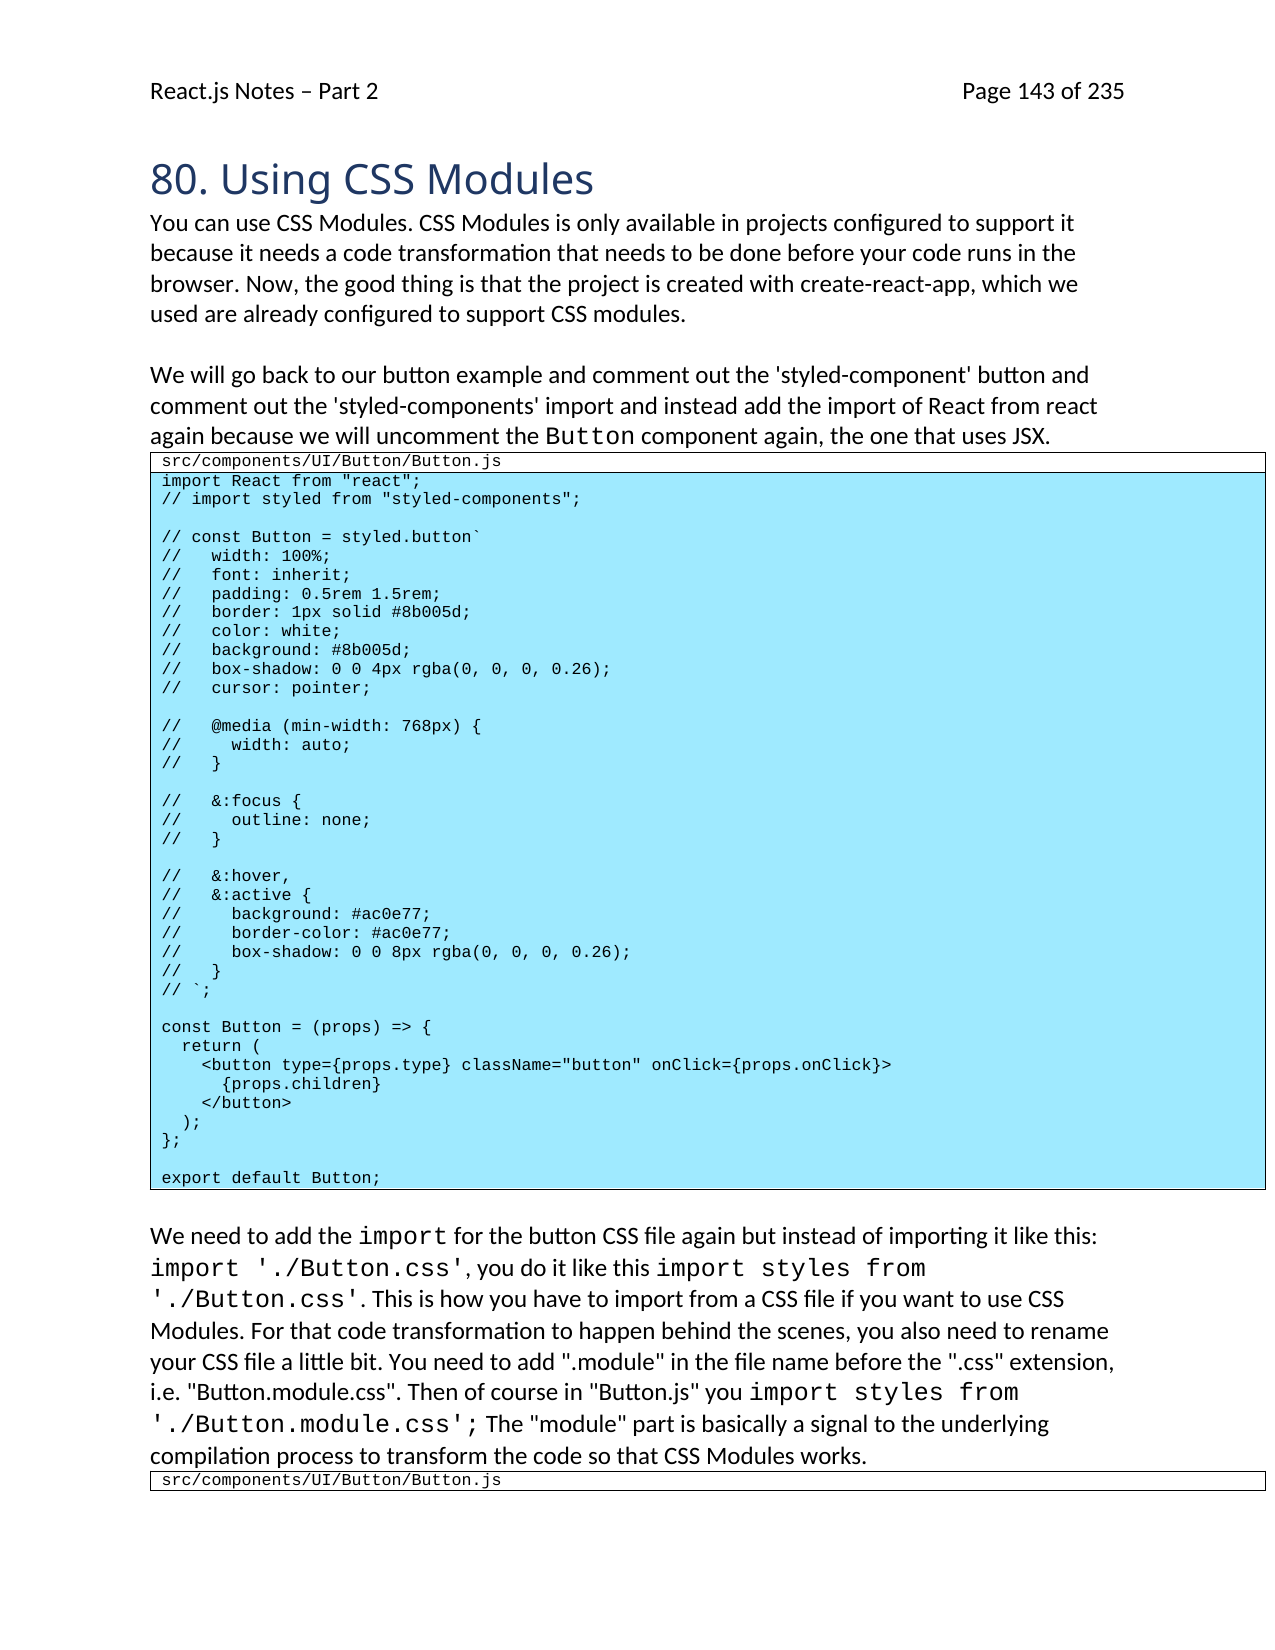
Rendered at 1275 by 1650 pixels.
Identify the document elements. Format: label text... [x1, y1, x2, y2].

text You can use CSS Modules. CSS Modules is only available in projects configured to support it because it needs a code transformation that needs to be done before your code runs in the browser. Now, the good thing is that the project is created with create-react-app, which we used are already configured to support CSS modules. [150, 207, 1125, 329]
text We need to add the import for the button CSS file again but instead of importing it like this: import './Button.css', you do it like this import styles from './Button.css'. This is how you have to import from a CSS file if you want to use CSS Modules. For that code transformation to happen behind the scenes, you also need to rename your CSS file a little bit. You need to add ".module" in the file name before the ".css" extension, i.e. "Button.module.css". Then of course in "Button.js" you import styles from './Button.module.css'; The "module" part is basically a signal to the underlying compilation process to transform the code so that CSS Modules works. [150, 1220, 1125, 1471]
table_header src/components/UI/Button/Button.js [151, 1472, 1265, 1490]
subtitle 80. Using CSS Modules [150, 150, 1125, 207]
text We will go back to our button example and comment out the 'styled-component' button and comment out the 'styled-components' import and instead add the import of React from react again because we will uncomment the Button component again, the one that uses JSX. [150, 359, 1125, 452]
table_header src/components/UI/Button/Button.js [151, 453, 1265, 472]
table_cell import React from "react"; // import styled from "styled-components"; // const Button = styled.button` // width: 100%; // font: inherit; // padding: 0.5rem 1.5rem; // border: 1px solid #8b005d; // color: white; // background: #8b005d; // box-shadow: 0 0 4px rgba(0, 0, 0, 0.26); // cursor: pointer; // @media (min-width: 768px) { // width: auto; // } // &:focus { // outline: none; // } // &:hover, // &:active { // background: #ac0e77; // border-color: #ac0e77; // box-shadow: 0 0 8px rgba(0, 0, 0, 0.26); // } // `; const Button = (props) => { return ( <button type={props.type} className="button" onClick={props.onClick}> {props.children} </button> ); }; export default Button; [151, 473, 1265, 1188]
